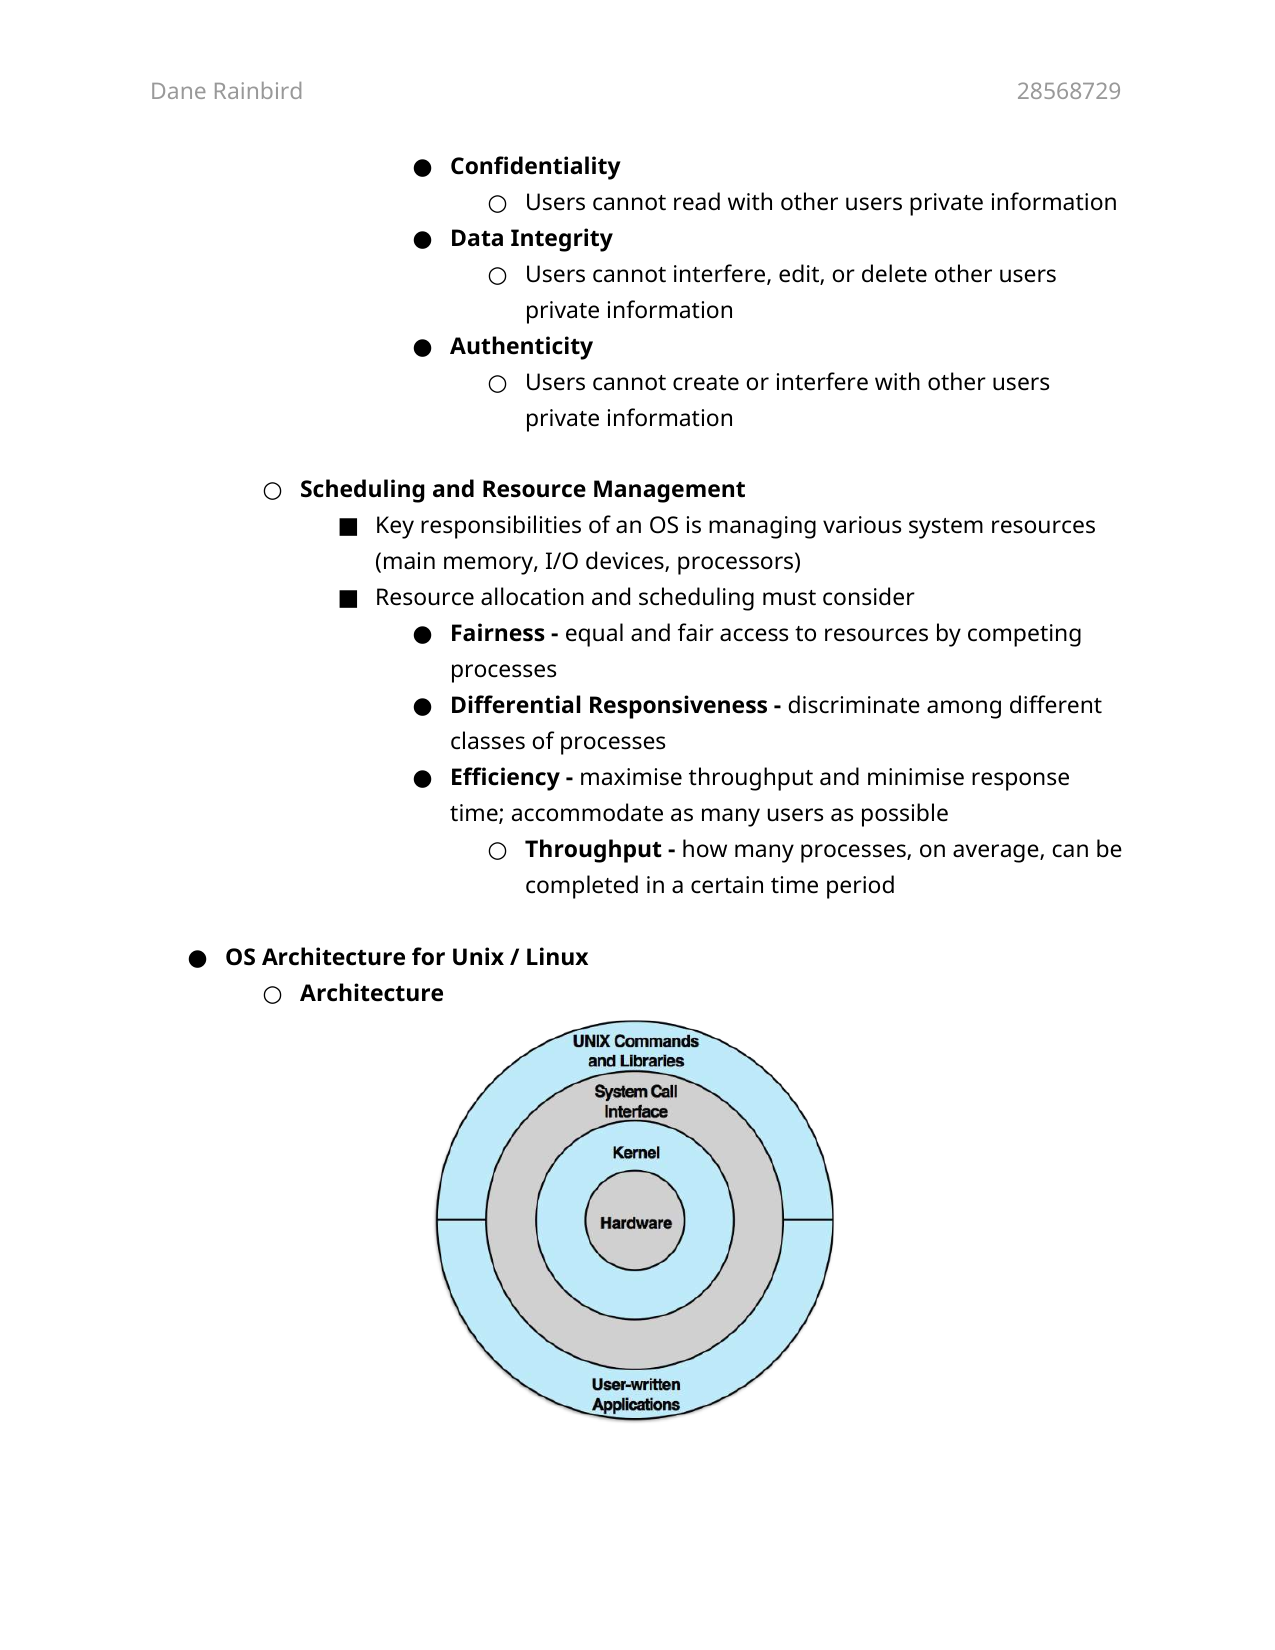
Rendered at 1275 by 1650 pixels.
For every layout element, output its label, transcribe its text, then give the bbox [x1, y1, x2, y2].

list Key responsibilities of an OS is managing various system resources (main memory, I/O devices, processors) [337, 509, 1125, 577]
list OS Architecture for Unix / Linux [187, 941, 1125, 972]
list Fairness - equal and fair access to resources by competing processes [412, 617, 1125, 684]
picture [424, 1012, 851, 1432]
list Efficiency - maximise throughput and minimise response time; accommodate as many users as possible [412, 761, 1125, 828]
list Architecture [262, 977, 1125, 1008]
list Confidentiality [412, 150, 1125, 181]
list Users cannot create or interfere with other users private information [487, 366, 1125, 433]
list Authenticity [412, 330, 1125, 361]
list Resource allocation and scheduling must consider [337, 581, 1125, 612]
list Data Integrity [412, 222, 1125, 253]
list Users cannot read with other users private information [487, 186, 1125, 217]
list Throughput - how many processes, on average, can be completed in a certain time period [487, 833, 1125, 900]
list Users cannot interfere, edit, or delete other users private information [487, 258, 1125, 325]
list Scheduling and Resource Management [262, 473, 1125, 505]
list Differential Responsiveness - discriminate among different classes of processes [412, 689, 1125, 756]
